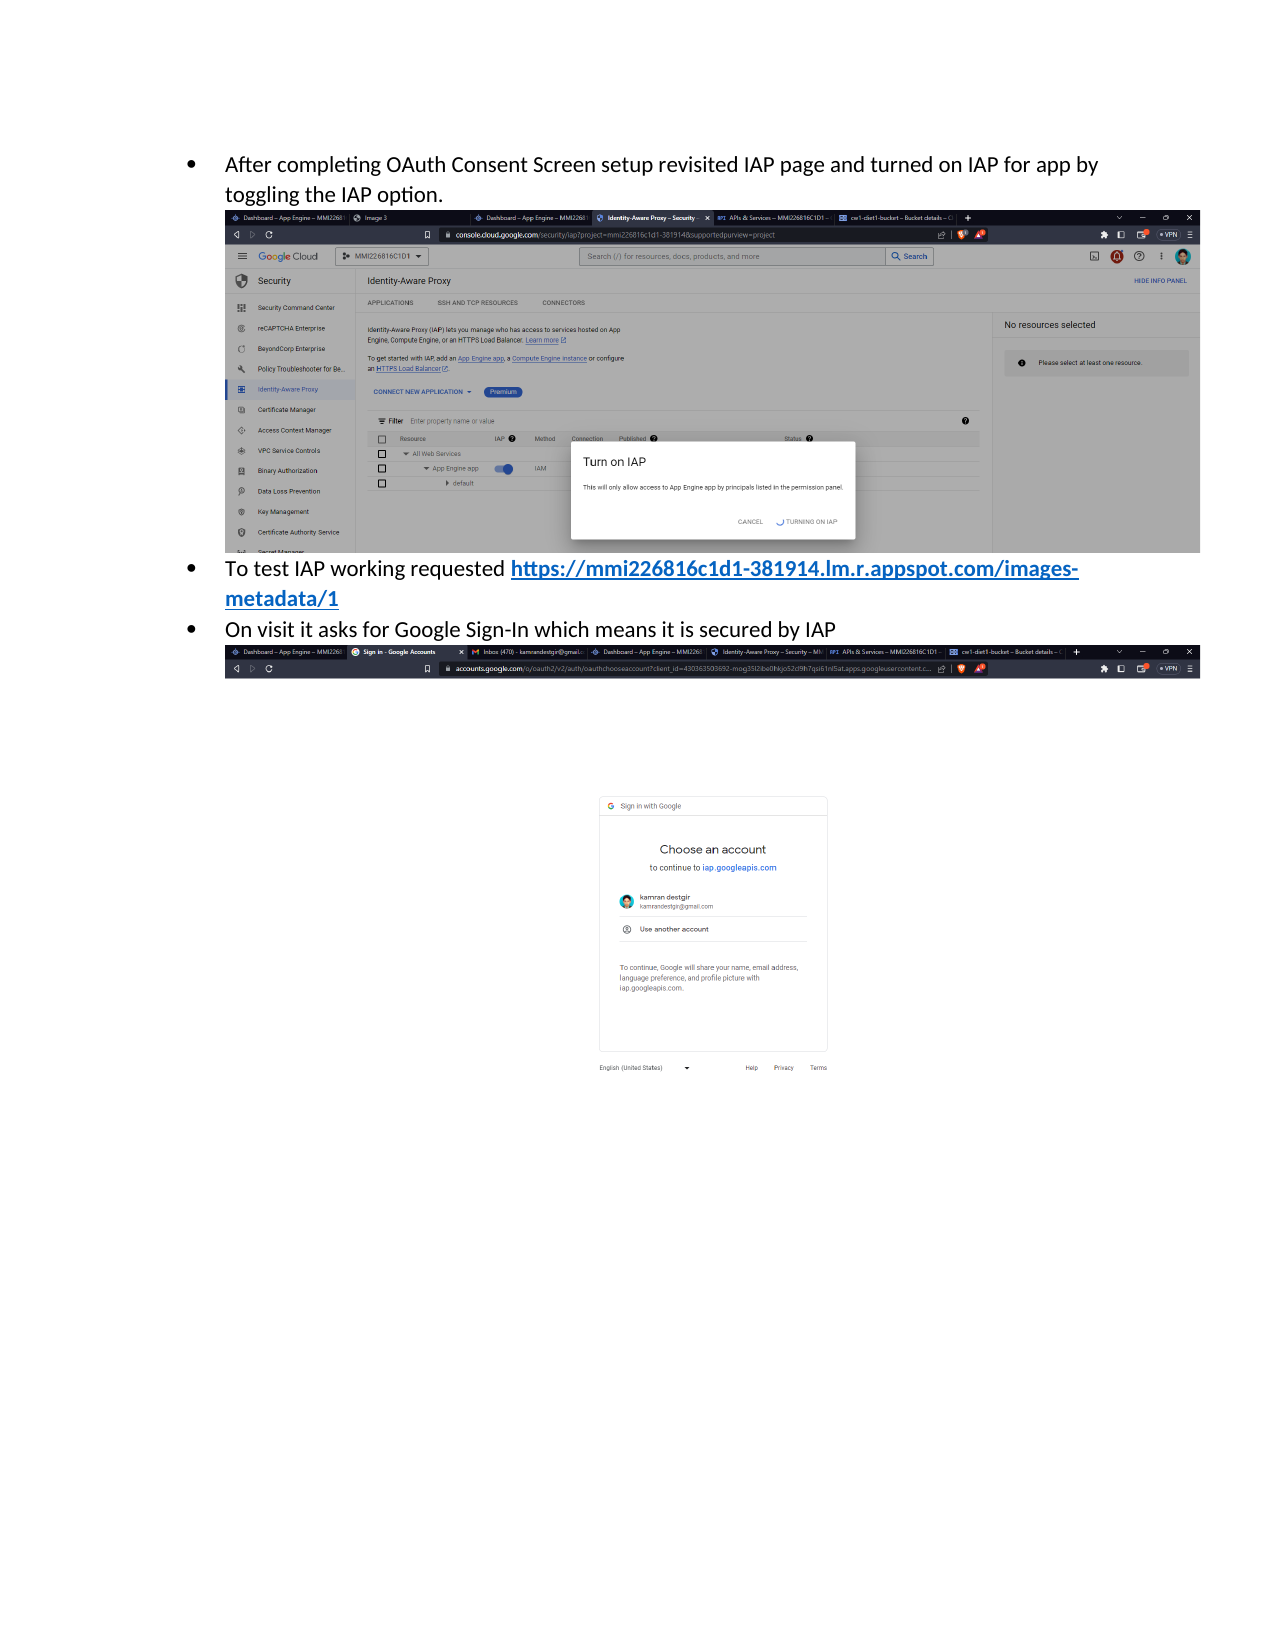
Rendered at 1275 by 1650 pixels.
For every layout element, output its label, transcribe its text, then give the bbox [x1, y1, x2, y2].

list To test IAP working requested https://mmi226816c1d1-381914.lm.r.appspot.com/images-metadata/1 [187, 554, 1125, 613]
picture [225, 645, 1200, 1169]
picture [225, 210, 1200, 553]
list After completing OAuth Consent Screen setup revisited IAP page and turned on IAP for app by toggling the IAP option. [187, 150, 1125, 208]
